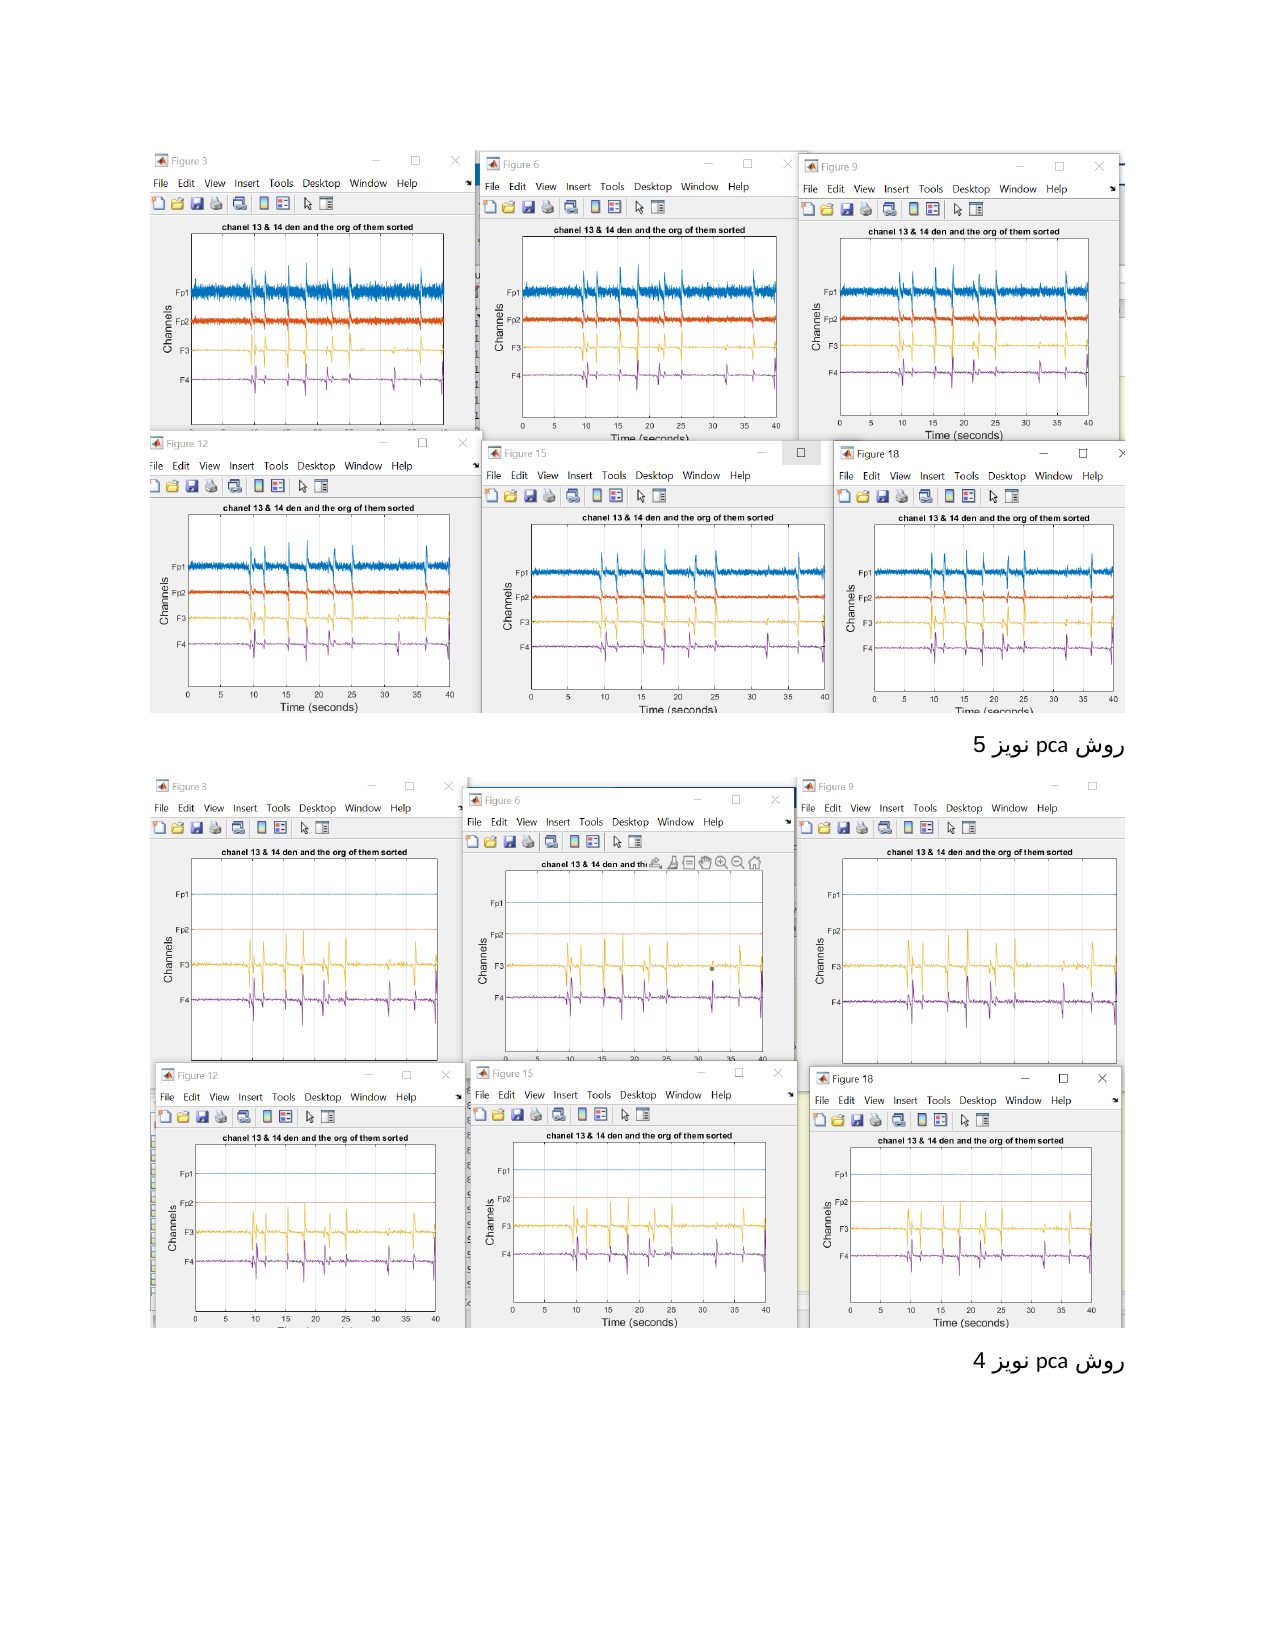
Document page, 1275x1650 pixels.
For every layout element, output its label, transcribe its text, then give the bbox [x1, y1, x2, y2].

picture [150, 150, 1125, 713]
text روش pca نویز 4 [150, 1346, 1125, 1374]
text روش pca نویز 5 [150, 731, 1125, 759]
picture [150, 777, 1125, 1328]
